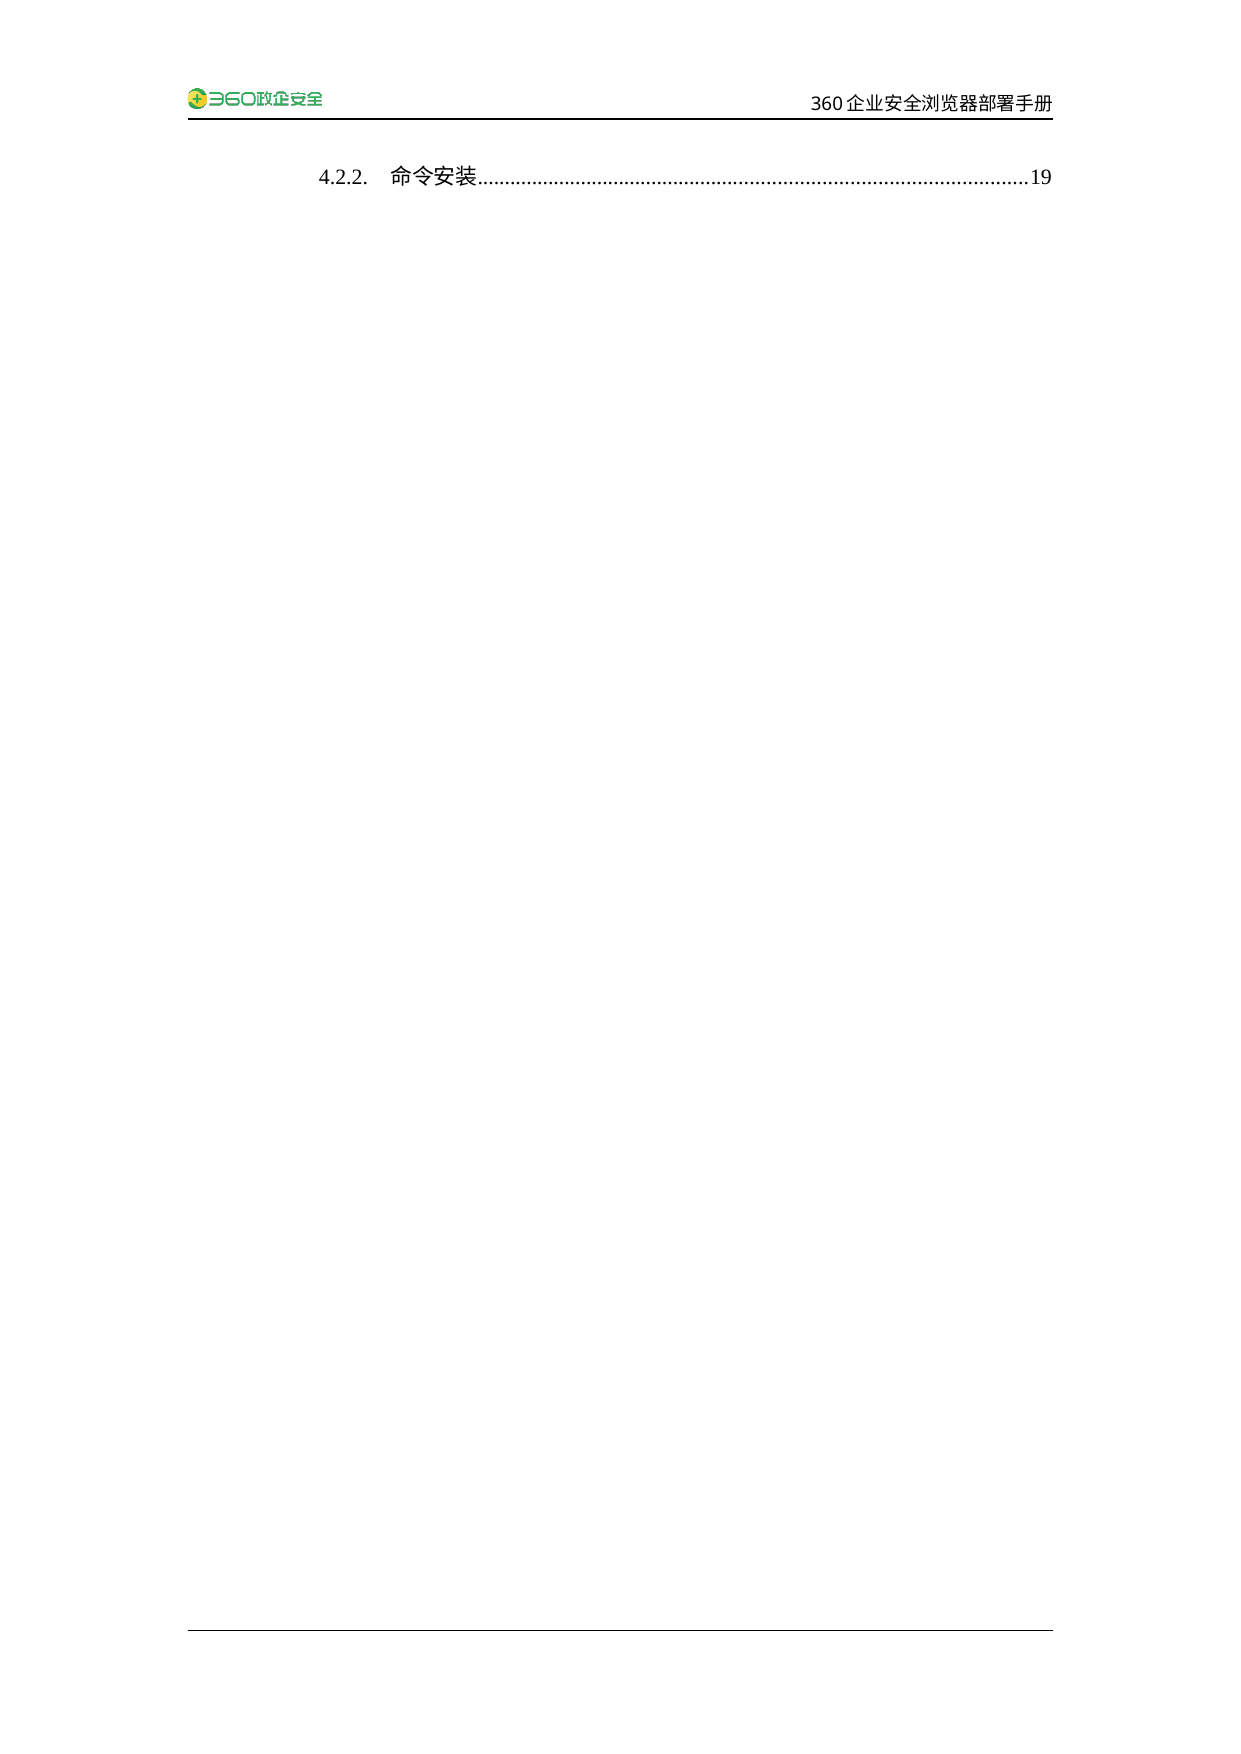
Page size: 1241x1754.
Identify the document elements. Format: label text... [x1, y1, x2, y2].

text 4.2.2. 命令安装 19 [275, 159, 1053, 191]
picture [187, 88, 322, 109]
